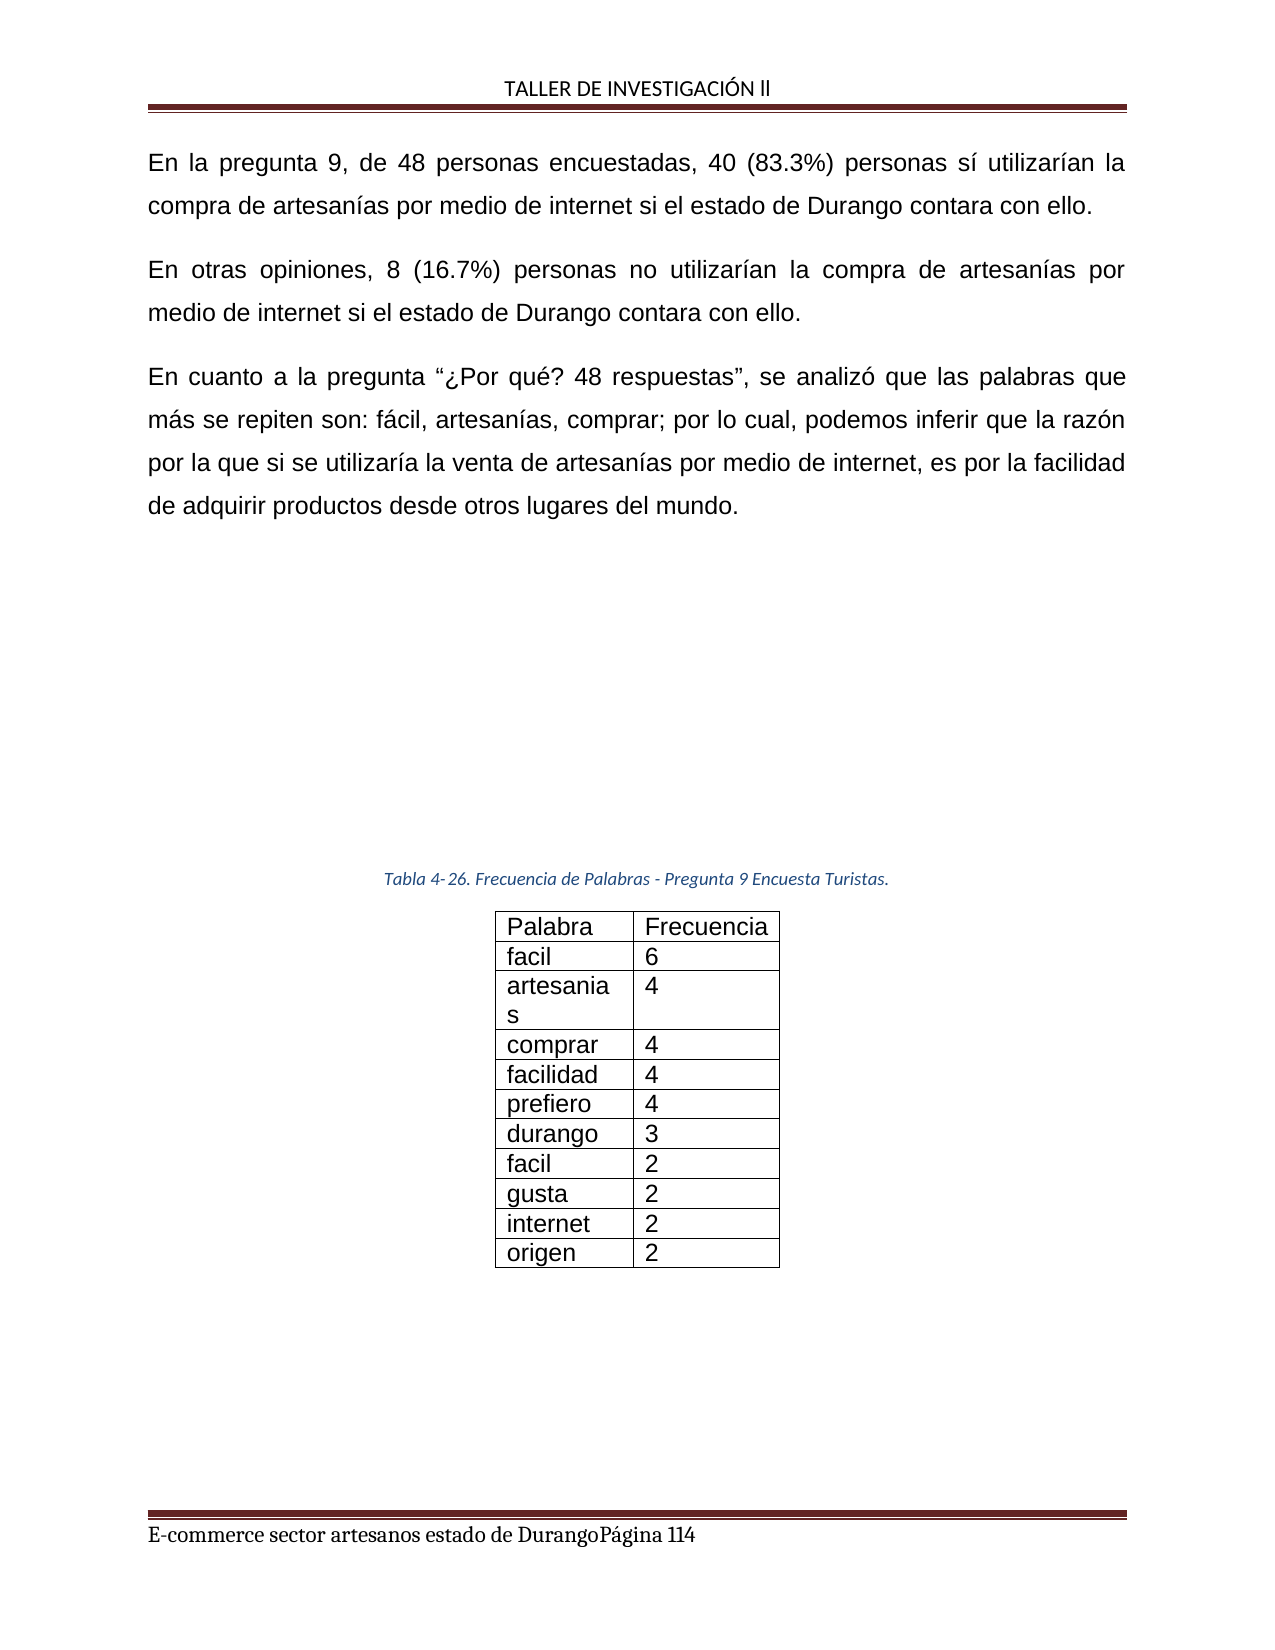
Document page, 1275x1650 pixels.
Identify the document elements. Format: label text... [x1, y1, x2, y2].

table_cell 2 [634, 1209, 779, 1237]
table_cell 2 [634, 1149, 779, 1178]
table_cell 4 [634, 1060, 779, 1088]
text Tabla 4-22. Frecuencia de Palabras - Pregunta 9 Encuesta Turistas. [148, 867, 1127, 890]
table_cell facilidad [496, 1060, 633, 1088]
table_cell 3 [634, 1119, 779, 1148]
table_header Frecuencia [634, 912, 779, 941]
table_cell 6 [634, 942, 779, 970]
table_header Palabra [496, 912, 633, 941]
table_cell facil [496, 942, 633, 970]
table_cell facil [496, 1149, 633, 1178]
table_cell artesanias [496, 971, 633, 1029]
table_cell gusta [496, 1179, 633, 1208]
table_cell 4 [634, 1030, 779, 1059]
table_cell 4 [634, 1090, 779, 1118]
text En otras opiniones, 8 (16.7%) personas no utilizarían la compra de artesanías por medio de internet si el estado de Durango contara con ello. [148, 255, 1127, 327]
table_cell durango [496, 1119, 633, 1148]
table_cell prefiero [496, 1090, 633, 1118]
table_cell internet [496, 1209, 633, 1237]
table_cell comprar [496, 1030, 633, 1059]
table_cell 2 [634, 1179, 779, 1208]
text En la pregunta 9, de 48 personas encuestadas, 40 (83.3%) personas sí utilizarían la compra de artesanías por medio de internet si el estado de Durango contara con ello. [148, 148, 1127, 219]
text En cuanto a la pregunta “¿Por qué? 48 respuestas”, se analizó que las palabras que más se repiten son: fácil, artesanías, comprar; por lo cual, podemos inferir que la razón por la que si se utilizaría la venta de artesanías por medio de internet, es por la facilidad de adquirir productos desde otros lugares del mundo. [148, 362, 1127, 520]
table_cell origen [496, 1239, 633, 1267]
table_cell 4 [634, 971, 779, 1029]
table_cell 2 [634, 1239, 779, 1267]
